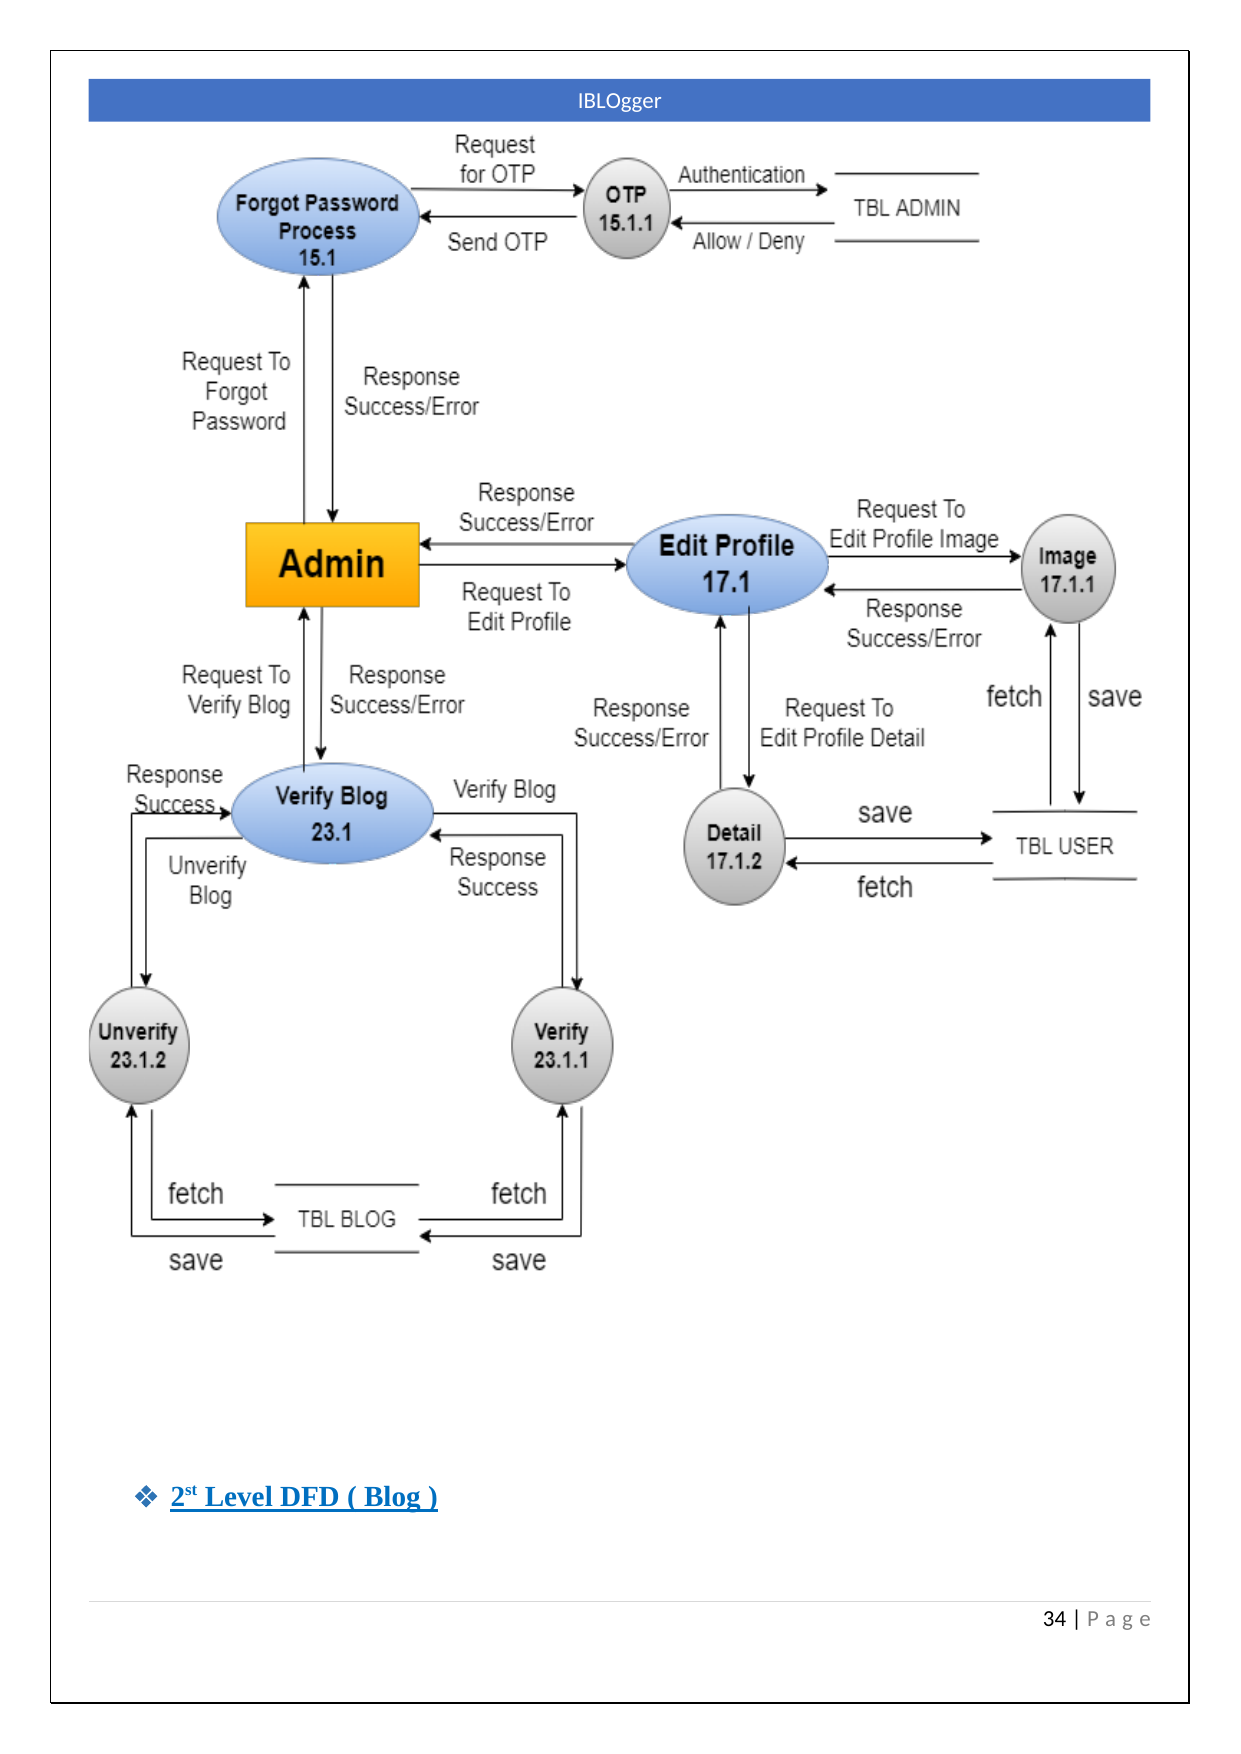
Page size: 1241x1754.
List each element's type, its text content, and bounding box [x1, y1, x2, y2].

picture [88, 125, 1152, 1287]
list 2st Level DFD ( Blog ) [133, 1479, 1151, 1513]
